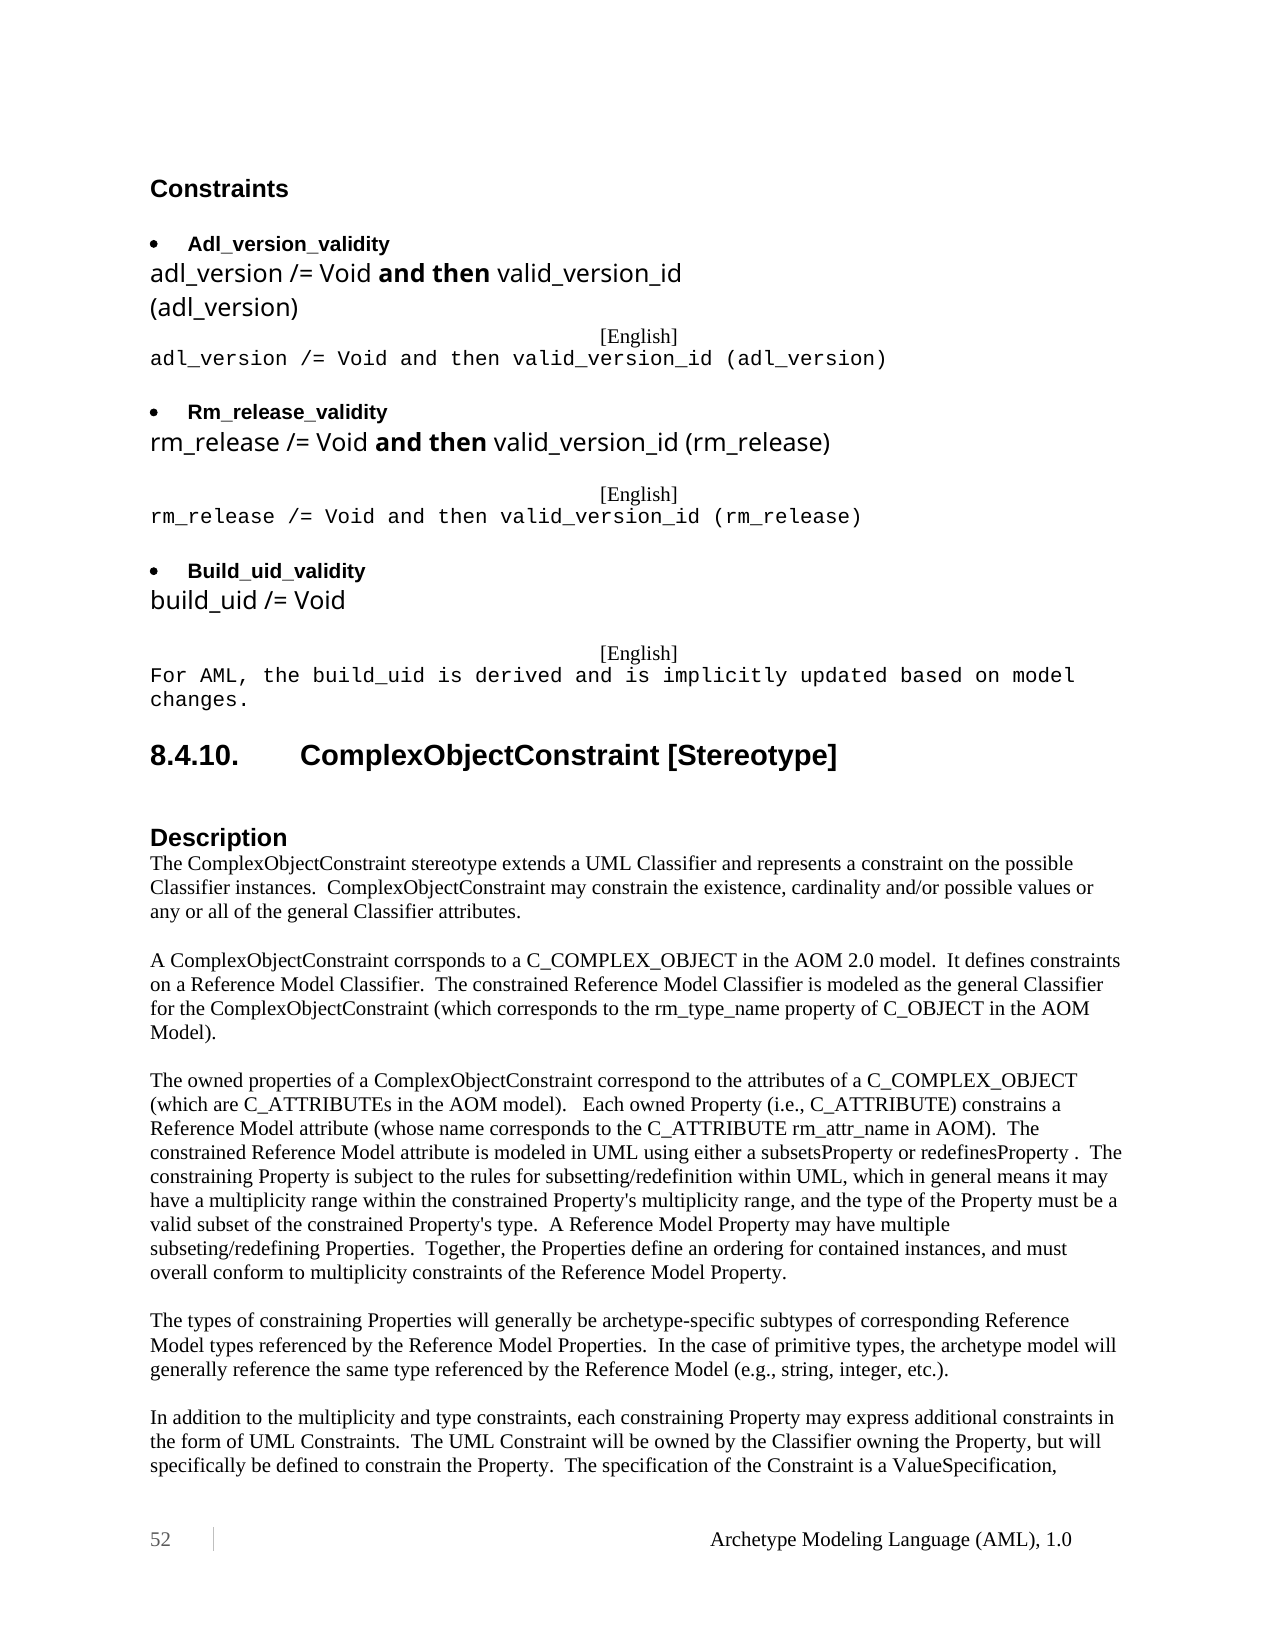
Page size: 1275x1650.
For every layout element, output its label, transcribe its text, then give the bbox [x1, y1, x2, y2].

text The ComplexObjectConstraint stereotype extends a UML Classifier and represents a constraint on the possible Classifier instances. ComplexObjectConstraint may constrain the existence, cardinality and/or possible values or any or all of the general Classifier attributes. [150, 851, 1125, 923]
text [English] [525, 641, 1125, 665]
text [150, 1405, 1125, 1477]
text [English] [525, 482, 1125, 506]
text [English] [525, 324, 1125, 348]
text For AML, the build_uid is derived and is implicitly updated based on model changes. [150, 665, 1125, 712]
text Constraints [150, 174, 1125, 203]
subtitle ComplexObjectConstraint [Stereotype] [150, 738, 1125, 771]
text adl_version /= Void and then valid_version_id [150, 256, 1125, 290]
text The types of constraining Properties will generally be archetype-specific subtypes of corresponding Reference Model types referenced by the Reference Model Properties. In the case of primitive types, the archetype model will generally reference the same type referenced by the Reference Model (e.g., string, integer, etc.). [150, 1308, 1125, 1381]
text rm_release /= Void and then valid_version_id (rm_release) [150, 424, 1125, 458]
list Adl_version_validity [150, 232, 1125, 256]
list Rm_release_validity [150, 400, 1125, 424]
text (adl_version) [150, 290, 1125, 324]
text rm_release /= Void and then valid_version_id (rm_release) [150, 506, 1125, 530]
text A ComplexObjectConstraint corrsponds to a C_COMPLEX_OBJECT in the AOM 2.0 model. It defines constraints on a Reference Model Classifier. The constrained Reference Model Classifier is modeled as the general Classifier for the ComplexObjectConstraint (which corresponds to the rm_type_name property of C_OBJECT in the AOM Model). [150, 947, 1125, 1044]
text adl_version /= Void and then valid_version_id (adl_version) [150, 348, 1125, 371]
text build_uid /= Void [150, 583, 1125, 617]
list Build_uid_validity [150, 559, 1125, 583]
text Description [150, 822, 1125, 851]
text The owned properties of a ComplexObjectConstraint correspond to the attributes of a C_COMPLEX_OBJECT (which are C_ATTRIBUTEs in the AOM model). Each owned Property (i.e., C_ATTRIBUTE) constrains a Reference Model attribute (whose name corresponds to the C_ATTRIBUTE rm_attr_name in AOM). The constrained Reference Model attribute is modeled in UML using either a subsetsProperty or redefinesProperty . The constraining Property is subject to the rules for subsetting/redefinition within UML, which in general means it may have a multiplicity range within the constrained Property's multiplicity range, and the type of the Property must be a valid subset of the constrained Property's type. A Reference Model Property may have multiple subseting/redefining Properties. Together, the Properties define an ordering for contained instances, and must overall conform to multiplicity constraints of the Reference Model Property. [150, 1068, 1125, 1284]
